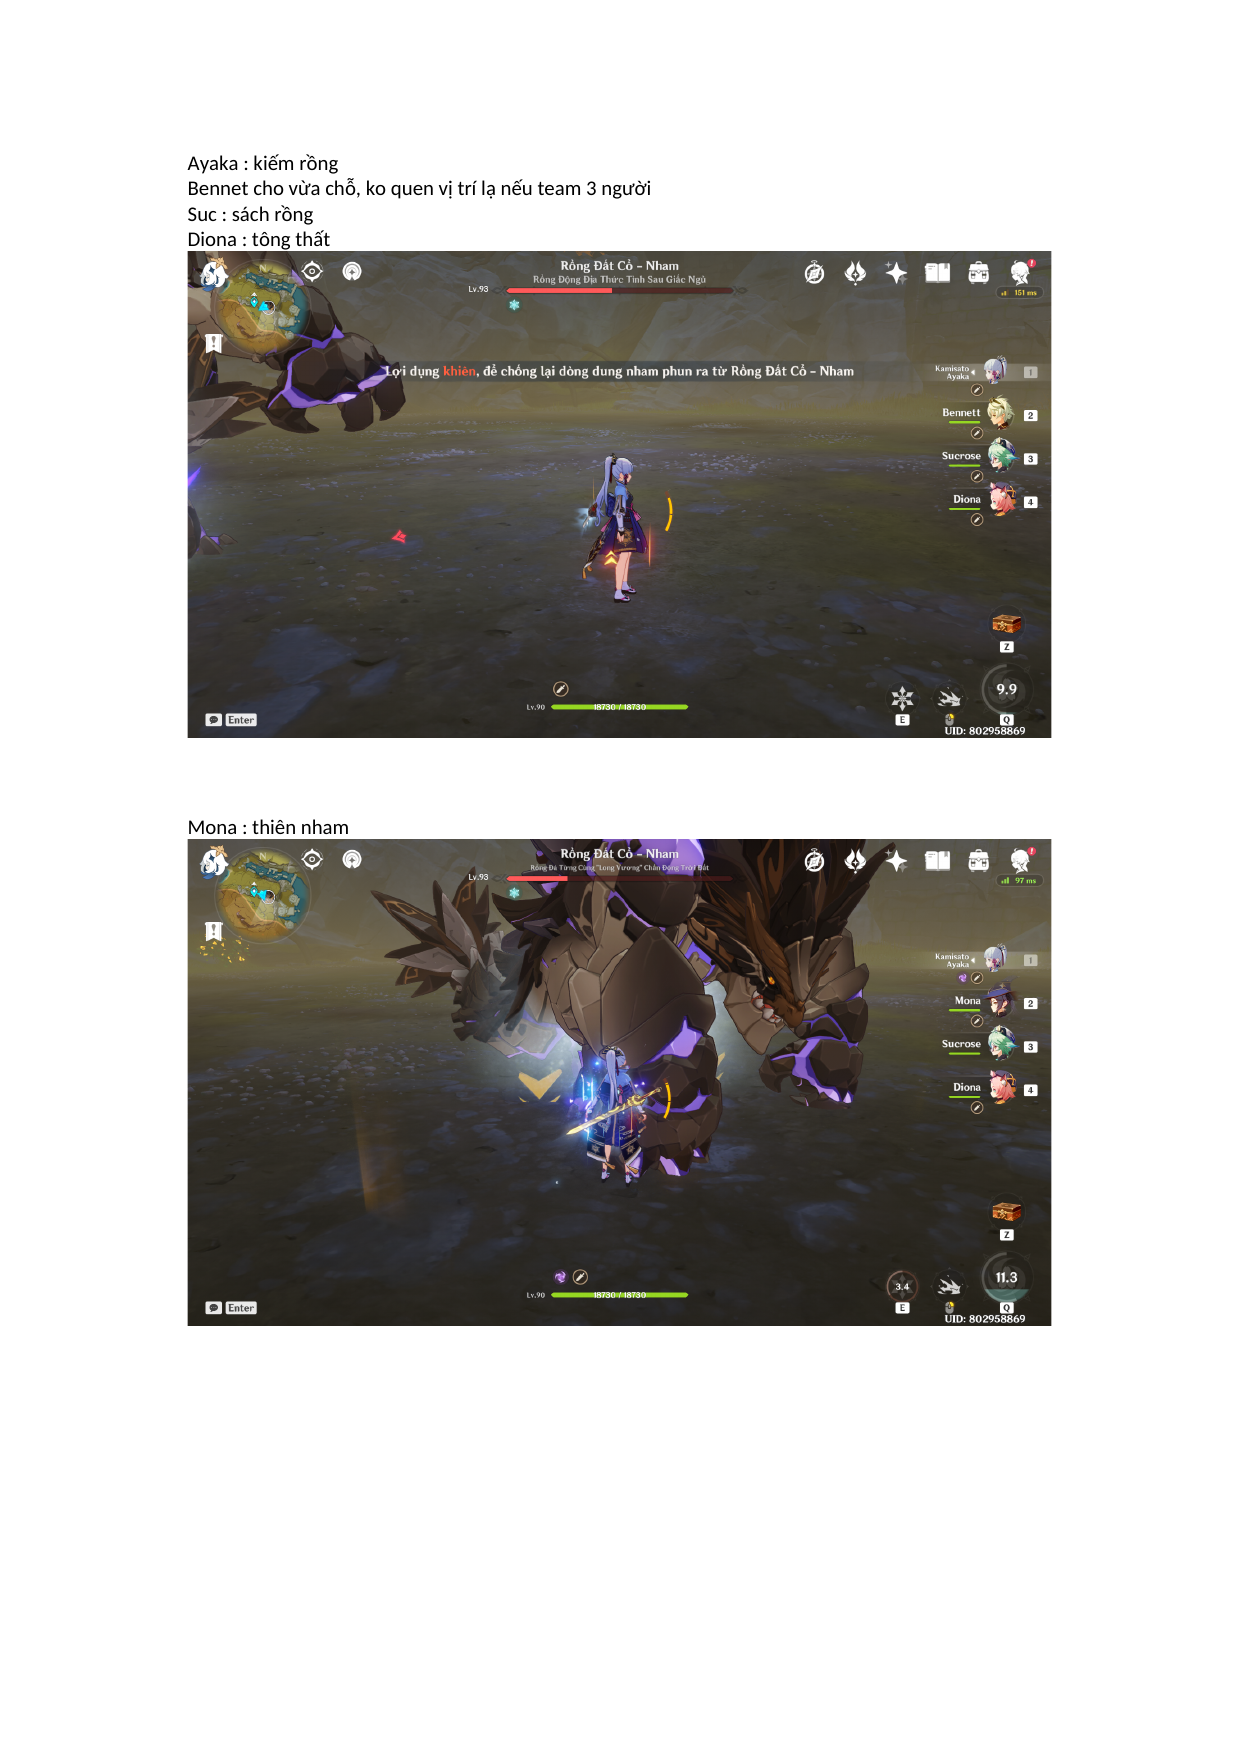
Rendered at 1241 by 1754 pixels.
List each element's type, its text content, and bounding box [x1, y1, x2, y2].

text Bennet cho vừa chỗ, ko quen vị trí lạ nếu team 3 người [187, 175, 1053, 201]
picture [187, 251, 1052, 738]
text Suc : sách rồng [187, 201, 1053, 226]
text Diona : tông thất [187, 226, 1053, 252]
picture [187, 839, 1052, 1326]
text Mona : thiên nham [187, 814, 1053, 839]
text Ayaka : kiếm rồng [187, 150, 1053, 175]
